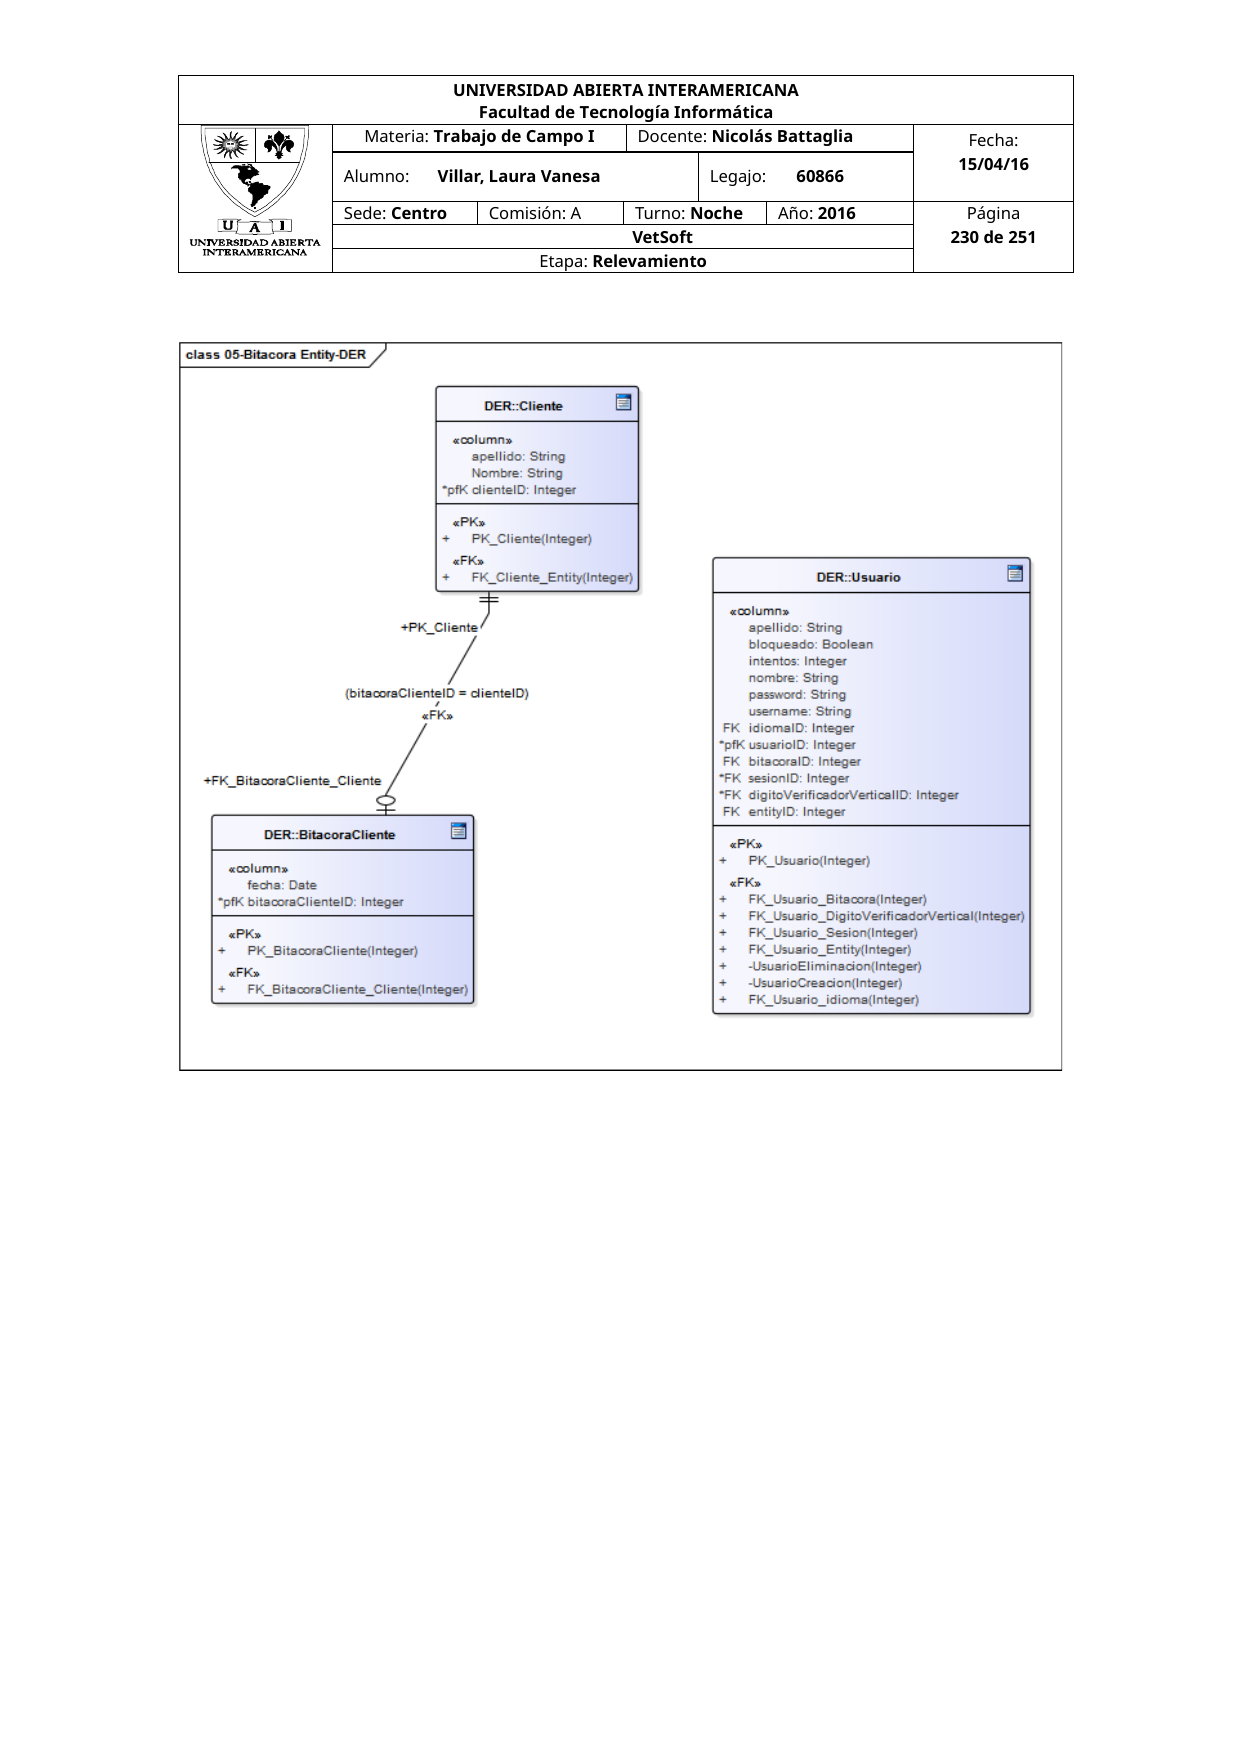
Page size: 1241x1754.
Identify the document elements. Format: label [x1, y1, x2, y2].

picture [178, 341, 1063, 1071]
